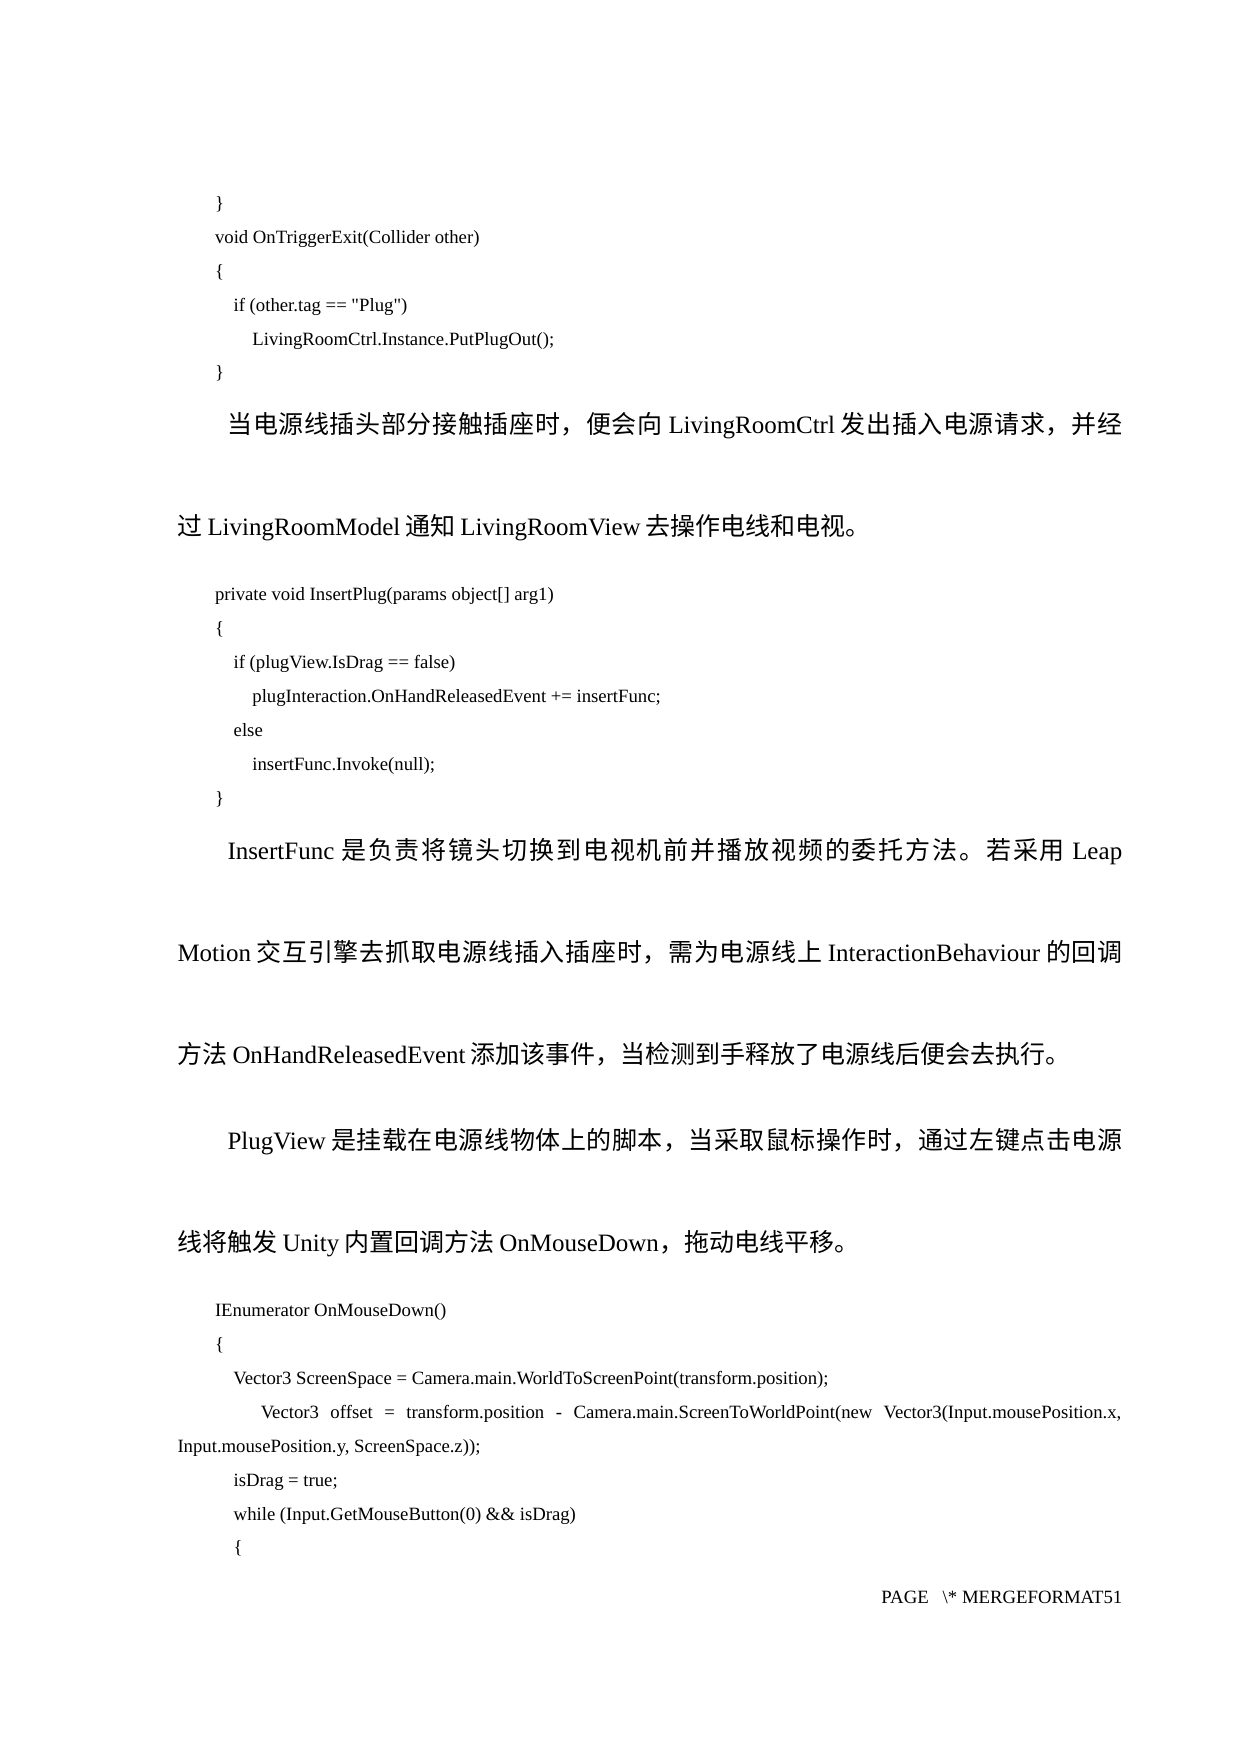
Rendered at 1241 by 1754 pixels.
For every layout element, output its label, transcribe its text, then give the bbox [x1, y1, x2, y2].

text } [177, 781, 1122, 815]
text { [177, 253, 1122, 287]
text if (other.tag == "Plug") [177, 287, 1122, 321]
text } [177, 355, 1122, 389]
text { [177, 1530, 1122, 1564]
text PlugView是挂载在电源线物体上的脚本，当采取鼠标操作时，通过左键点击电源线将触发Unity内置回调方法OnMouseDown，拖动电线平移。 [177, 1104, 1122, 1274]
text Vector3 ScreenSpace = Camera.main.WorldToScreenPoint(transform.position); [177, 1360, 1122, 1394]
text insertFunc.Invoke(null); [177, 747, 1122, 781]
text { [177, 1326, 1122, 1360]
text } [177, 185, 1122, 219]
text if (plugView.IsDrag == false) [177, 645, 1122, 679]
text else [177, 713, 1122, 747]
text 当电源线插头部分接触插座时，便会向LivingRoomCtrl发出插入电源请求，并经过LivingRoomModel通知LivingRoomView去操作电线和电视。 [177, 389, 1122, 559]
text LivingRoomCtrl.Instance.PutPlugOut(); [177, 321, 1122, 355]
text isDrag = true; [177, 1462, 1122, 1496]
text private void InsertPlug(params object[] arg1) [177, 577, 1122, 611]
text while (Input.GetMouseButton(0) && isDrag) [177, 1496, 1122, 1530]
text void OnTriggerExit(Collider other) [177, 219, 1122, 253]
text Vector3 offset = transform.position - Camera.main.ScreenToWorldPoint(new Vector3(Input.mousePosition.x, Input.mousePosition.y, ScreenSpace.z)); [177, 1394, 1122, 1462]
text { [177, 611, 1122, 645]
text plugInteraction.OnHandReleasedEvent += insertFunc; [177, 679, 1122, 713]
text InsertFunc是负责将镜头切换到电视机前并播放视频的委托方法。若采用Leap Motion交互引擎去抓取电源线插入插座时，需为电源线上InteractionBehaviour的回调方法OnHandReleasedEvent添加该事件，当检测到手释放了电源线后便会去执行。 [177, 815, 1122, 1086]
text IEnumerator OnMouseDown() [177, 1292, 1122, 1326]
